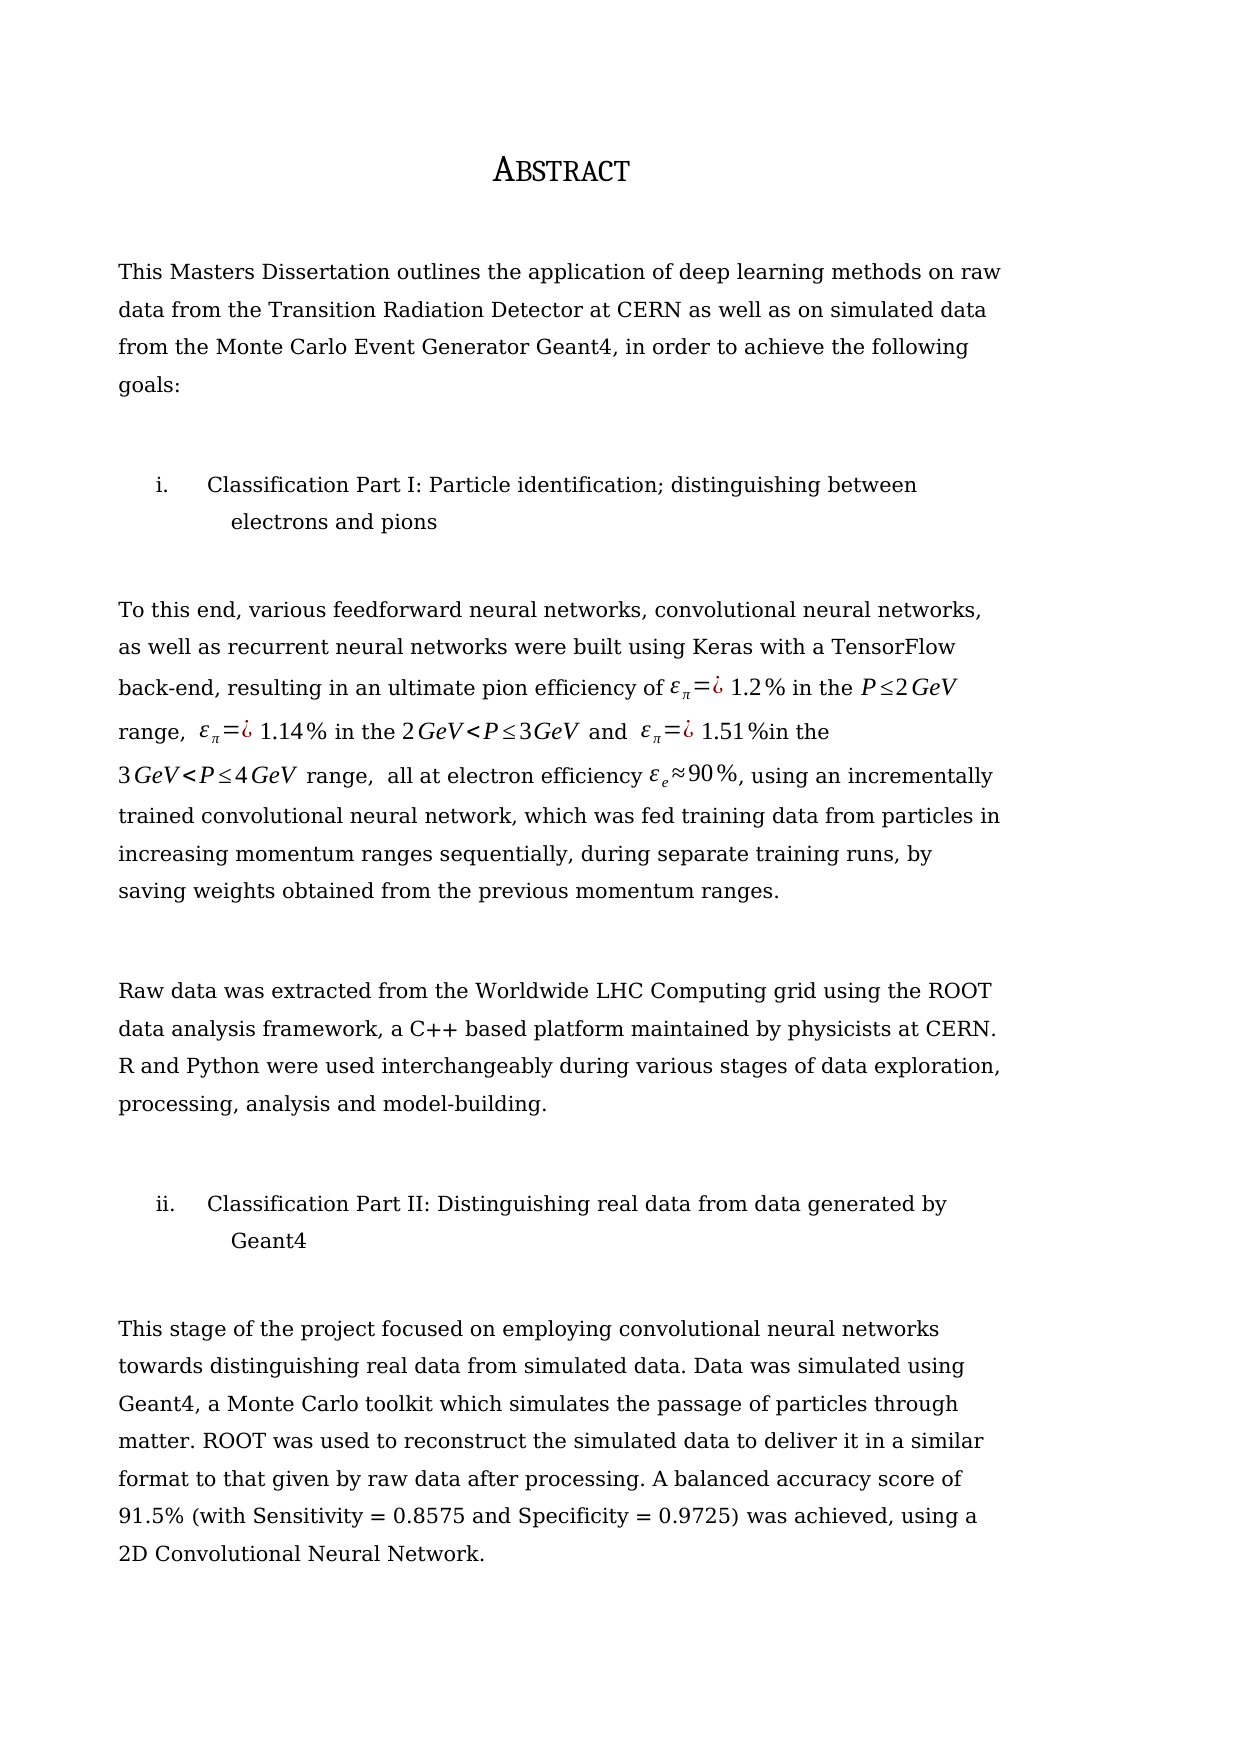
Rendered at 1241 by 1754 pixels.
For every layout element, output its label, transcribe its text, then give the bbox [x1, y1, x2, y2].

text To this end, various feedforward neural networks, convolutional neural networks, as well as recurrent neural networks were built using Keras with a TensorFlow back-end, resulting in an ultimate pion efficiency of in the range, in the and in the range, all at electron efficiency , using an incrementally trained convolutional neural network, which was fed training data from particles in increasing momentum ranges sequentially, during separate training runs, by saving weights obtained from the previous momentum ranges. [118, 597, 1004, 903]
list Classification Part I: Particle identification; distinguishing between electrons and pions [156, 472, 1004, 534]
text This Masters Dissertation outlines the application of deep learning methods on raw data from the Transition Radiation Detector at CERN as well as on simulated data from the Monte Carlo Event Generator Geant4, in order to achieve the following goals: [118, 259, 1004, 397]
text This stage of the project focused on employing convolutional neural networks towards distinguishing real data from simulated data. Data was simulated using Geant4, a Monte Carlo toolkit which simulates the passage of particles through matter. ROOT was used to reconstruct the simulated data to deliver it in a similar format to that given by raw data after processing. A balanced accuracy score of 91.5% (with Sensitivity = 0.8575 and Specificity = 0.9725) was achieved, using a 2D Convolutional Neural Network. [118, 1316, 1004, 1566]
subtitle Abstract [118, 148, 1004, 191]
list Classification Part II: Distinguishing real data from data generated by Geant4 [156, 1191, 1004, 1253]
text Raw data was extracted from the Worldwide LHC Computing grid using the ROOT data analysis framework, a C++ based platform maintained by physicists at CERN. R and Python were used interchangeably during various stages of data exploration, processing, analysis and model-building. [118, 978, 1004, 1116]
